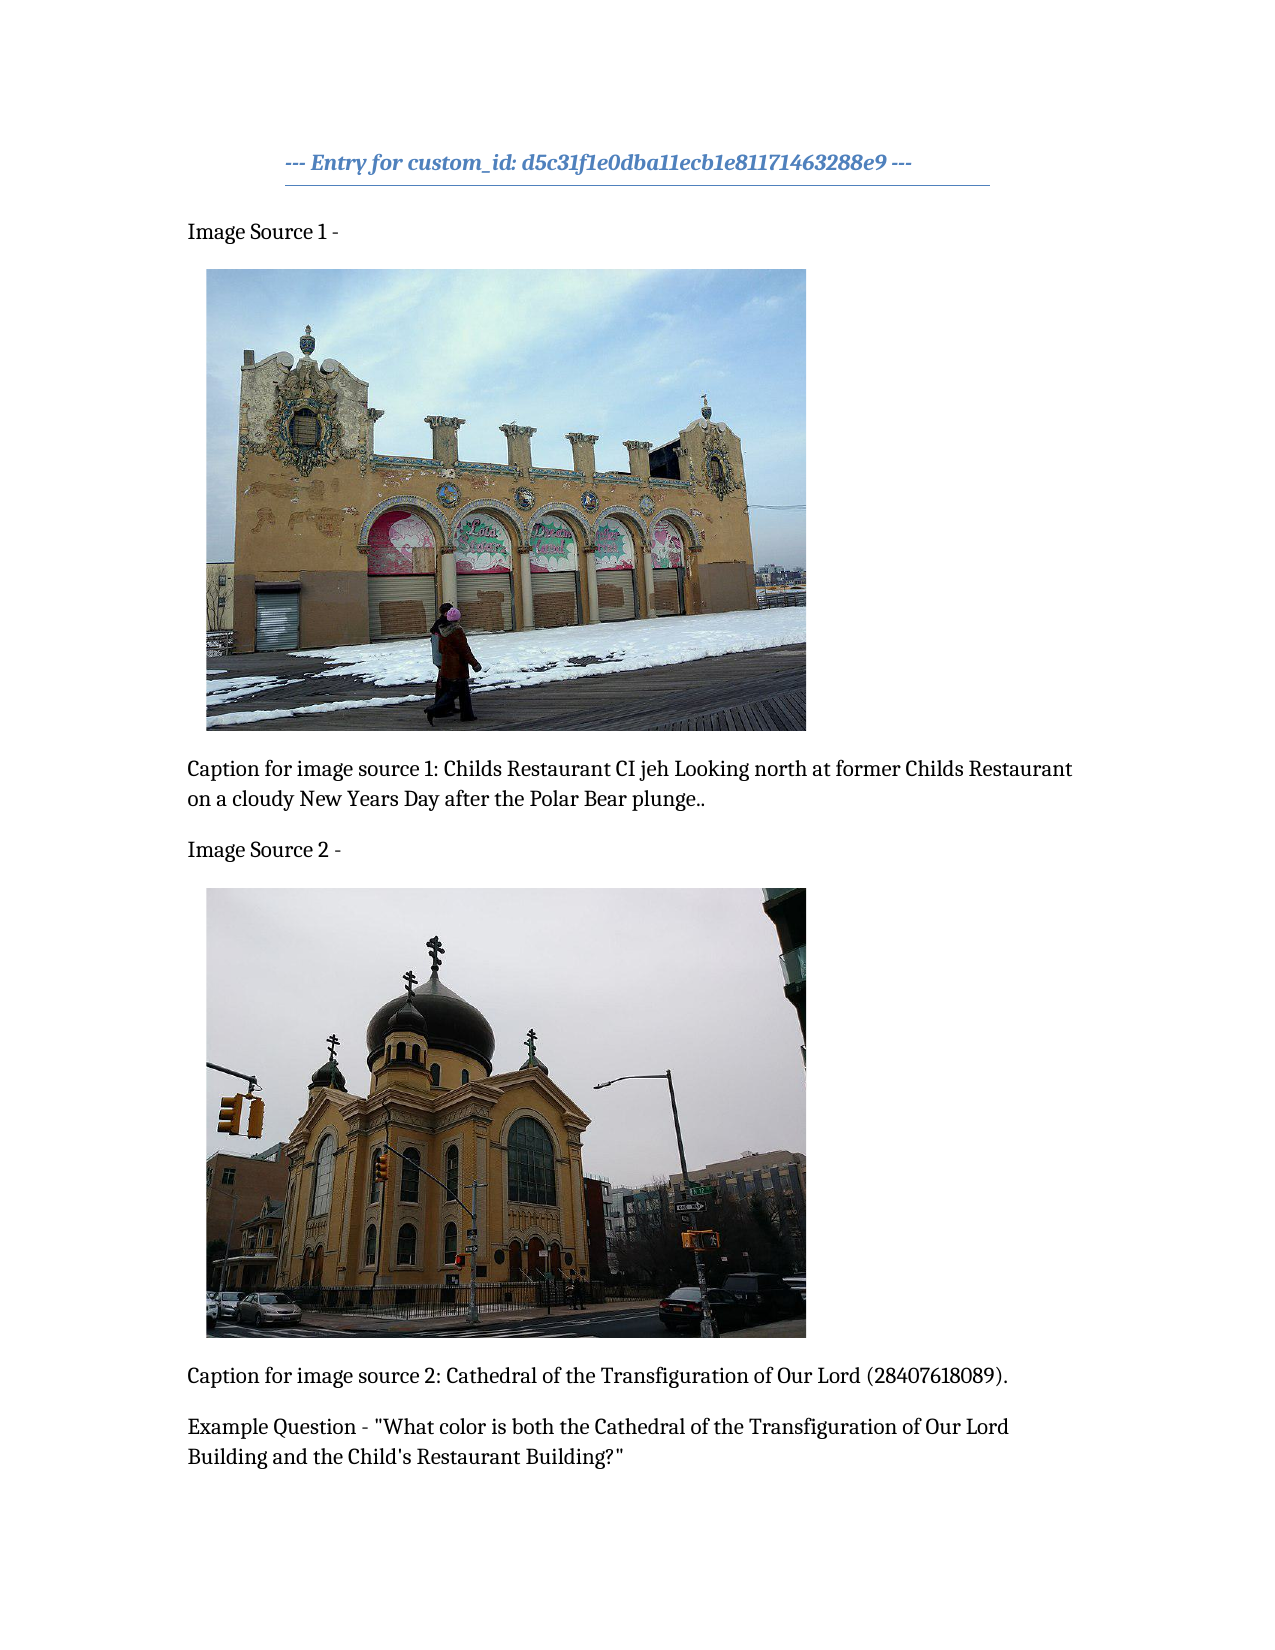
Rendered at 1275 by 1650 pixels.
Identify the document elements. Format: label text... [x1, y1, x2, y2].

text Image Source 1 - [187, 219, 1087, 245]
text --- Entry for custom_id: d5c31f1e0dba11ecb1e81171463288e9 --- [285, 150, 990, 185]
text Caption for image source 2: Cathedral of the Transfiguration of Our Lord (28407618089). [187, 1363, 1087, 1389]
picture [206, 888, 807, 1338]
text Example Question - "What color is both the Cathedral of the Transfiguration of Our Lord Building and the Child's Restaurant Building?" [187, 1414, 1087, 1470]
picture [206, 269, 807, 731]
text Image Source 2 - [187, 837, 1087, 863]
text Caption for image source 1: Childs Restaurant CI jeh Looking north at former Childs Restaurant on a cloudy New Years Day after the Polar Bear plunge.. [187, 756, 1087, 812]
